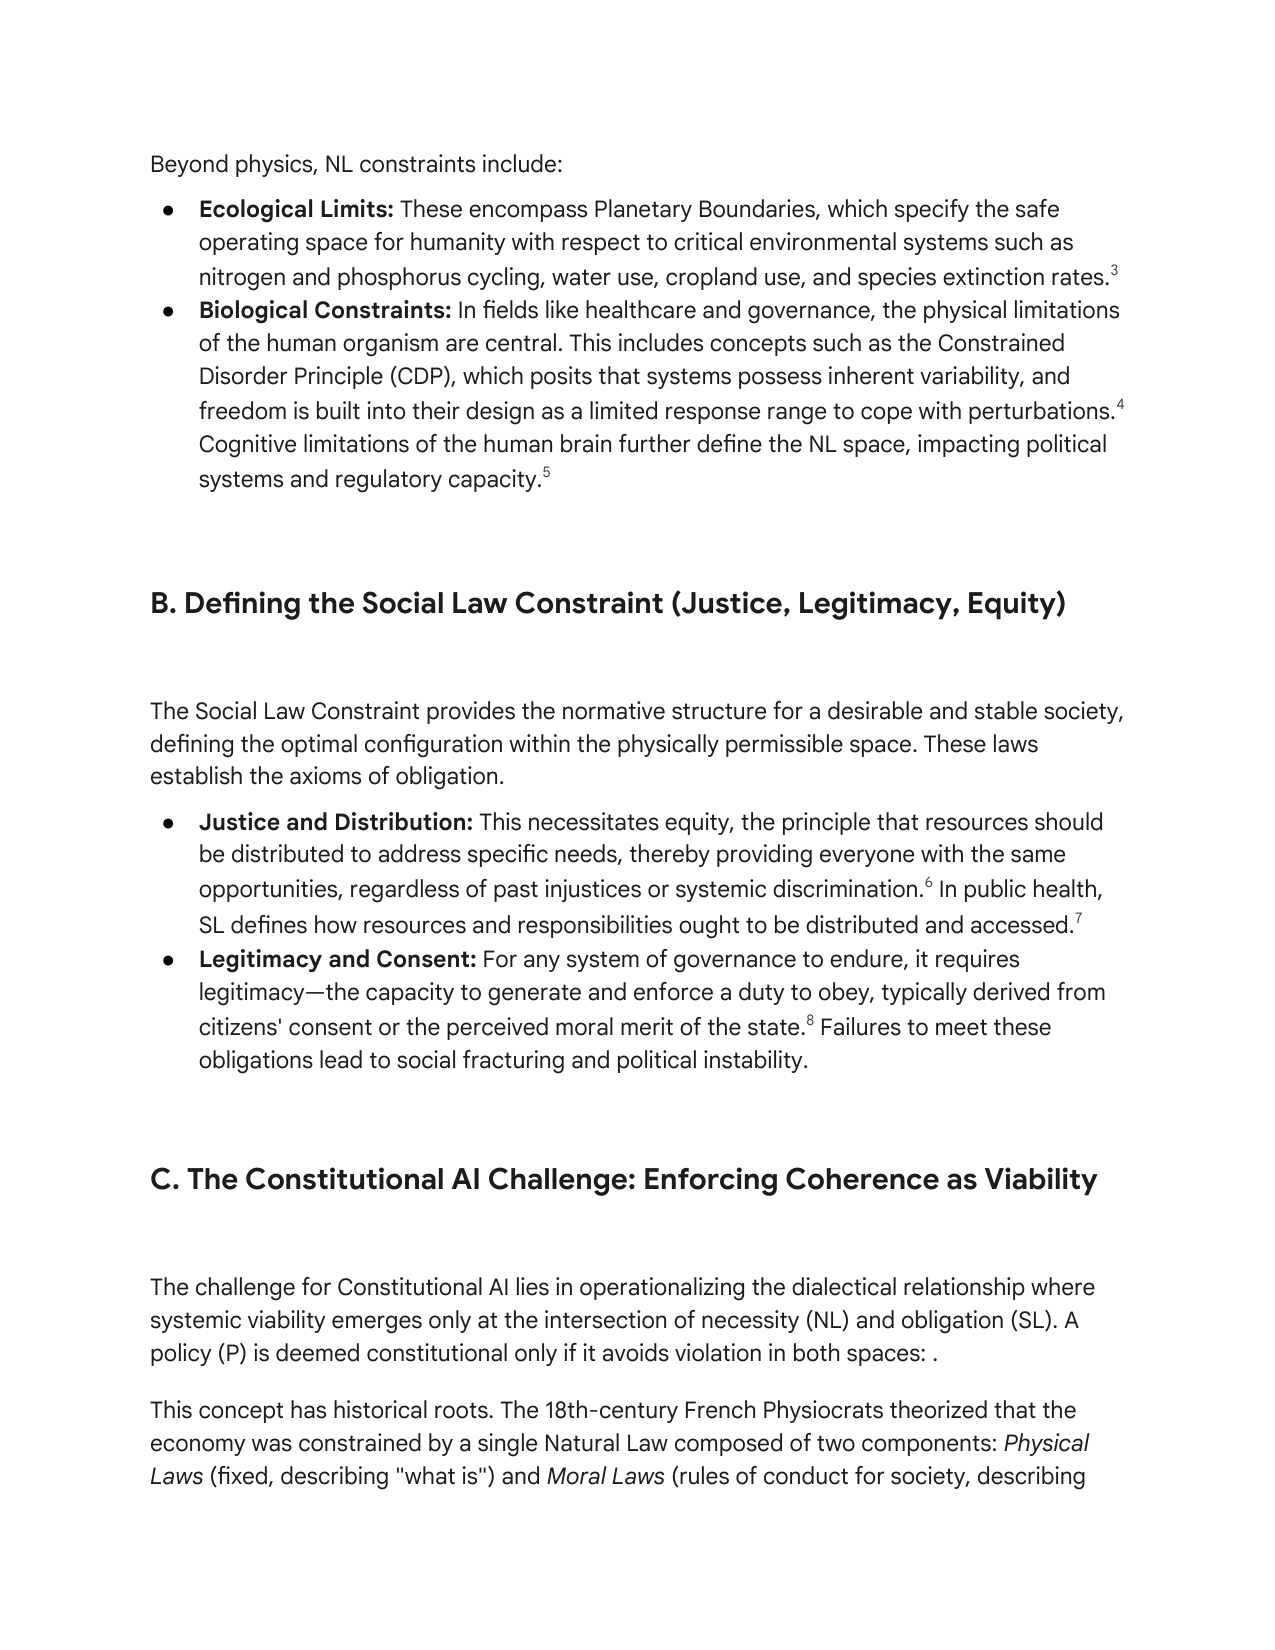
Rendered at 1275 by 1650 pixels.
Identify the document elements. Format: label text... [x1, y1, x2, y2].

list Biological Constraints: In fields like healthcare and governance, the physical limitations of the human organism are central. This includes concepts such as the Constrained Disorder Principle (CDP), which posits that systems possess inherent variability, and freedom is built into their design as a limited response range to cope with perturbations.4 Cognitive limitations of the human brain further define the NL space, impacting political systems and regulatory capacity.5 [161, 297, 1125, 495]
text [150, 1397, 1125, 1491]
text Beyond physics, NL constraints include: [150, 150, 1125, 179]
list Legitimacy and Consent: For any system of governance to endure, it requires legitimacy—the capacity to generate and enforce a duty to obey, typically derived from citizens' consent or the perceived moral merit of the state.8 Failures to meet these obligations lead to social fracturing and political instability. [161, 945, 1125, 1075]
text The Social Law Constraint provides the normative structure for a desirable and stable society, defining the optimal configuration within the physically permissible space. These laws establish the axioms of obligation. [150, 697, 1125, 791]
text The challenge for Constitutional AI lies in operationalizing the dialectical relationship where systemic viability emerges only at the intersection of necessity (NL) and obligation (SL). A policy (P) is deemed constitutional only if it avoids violation in both spaces: . [150, 1273, 1125, 1368]
subtitle B. Defining the Social Law Constraint (Justice, Legitimacy, Equity) [150, 585, 1125, 622]
list Justice and Distribution: This necessitates equity, the principle that resources should be distributed to address specific needs, thereby providing everyone with the same opportunities, regardless of past injustices or systemic discrimination.6 In public health, SL defines how resources and responsibilities ought to be distributed and accessed.7 [161, 808, 1125, 941]
subtitle C. The Constitutional AI Challenge: Enforcing Coherence as Viability [150, 1162, 1125, 1198]
list Ecological Limits: These encompass Planetary Boundaries, which specify the safe operating space for humanity with respect to critical environmental systems such as nitrogen and phosphorus cycling, water use, cropland use, and species extinction rates.3 [161, 195, 1125, 292]
